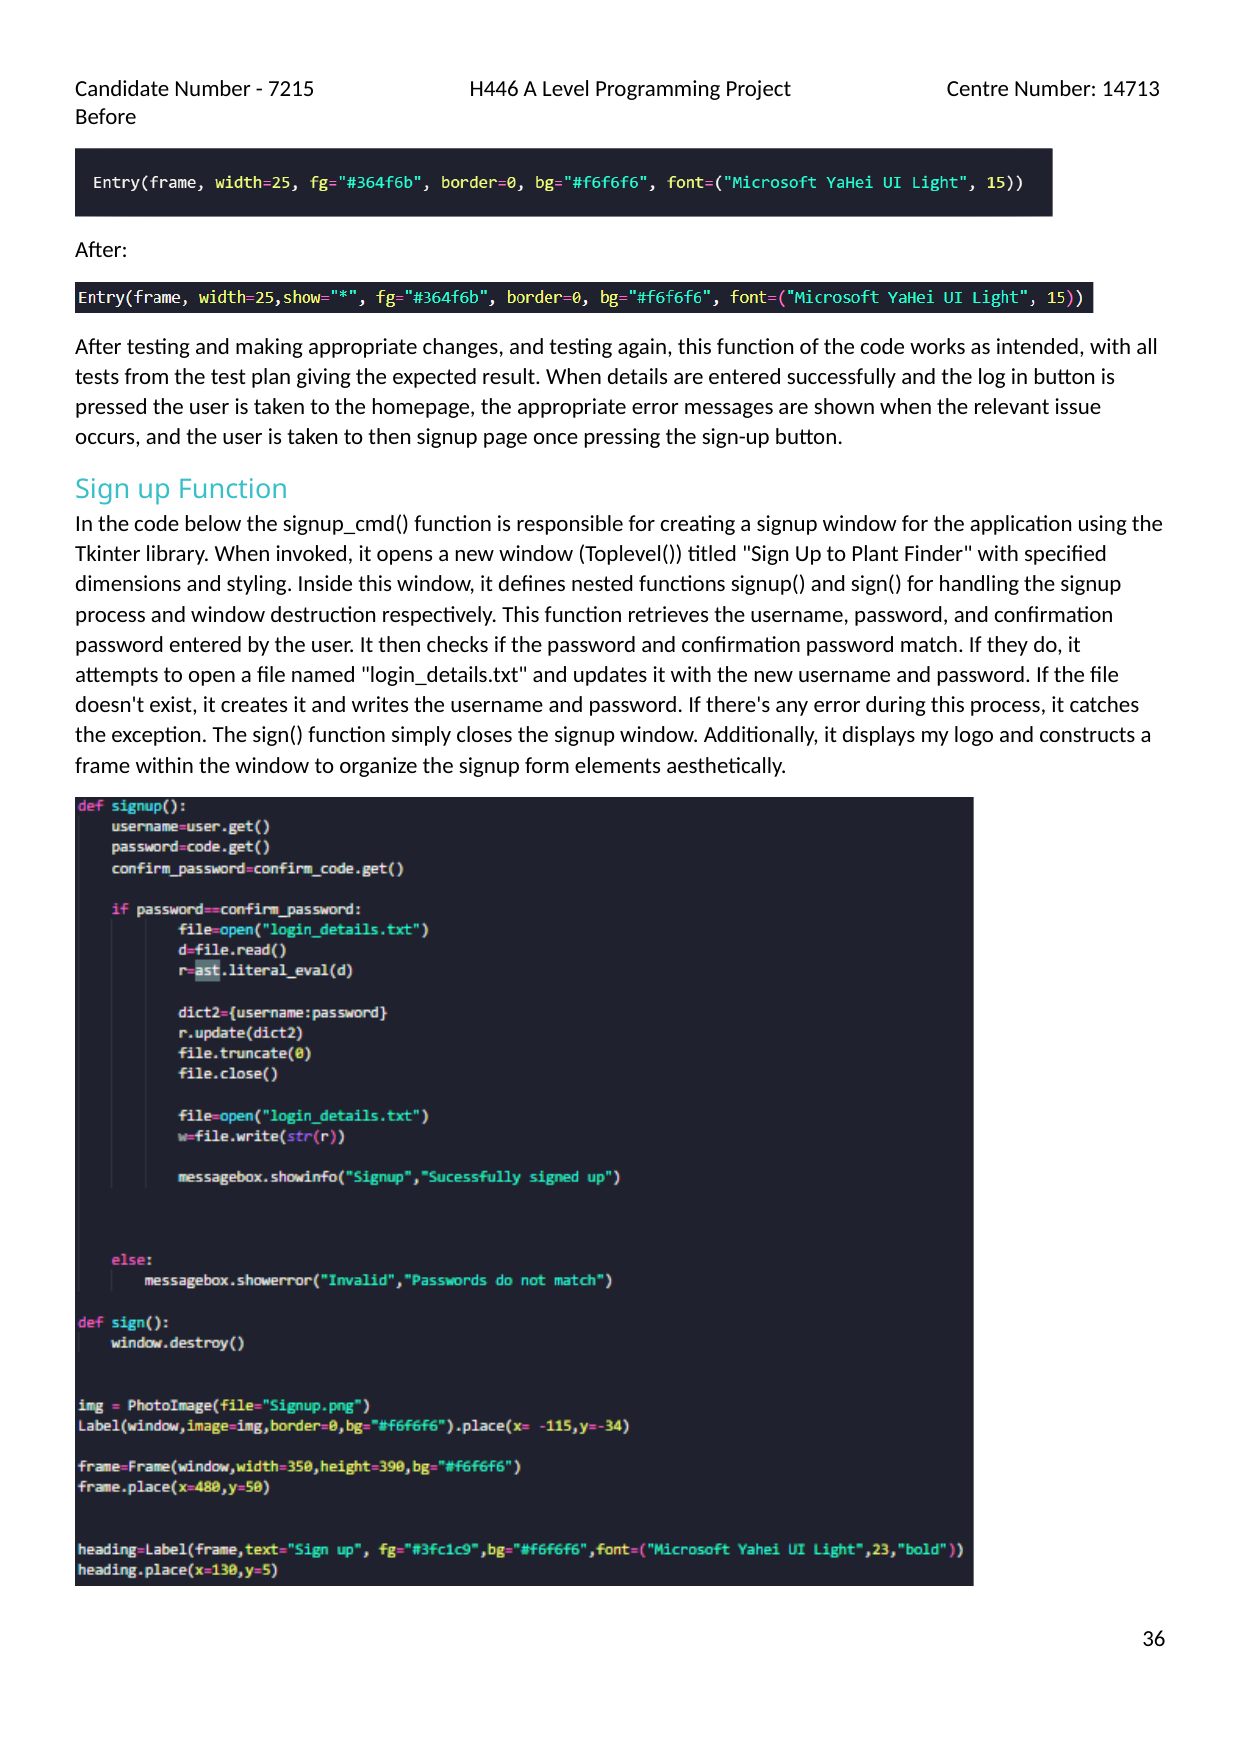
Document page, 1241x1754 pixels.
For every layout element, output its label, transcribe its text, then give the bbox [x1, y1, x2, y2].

text After testing and making appropriate changes, and testing again, this function of the code works as intended, with all tests from the test plan giving the expected result. When details are entered successfully and the log in button is pressed the user is taken to the homepage, the appropriate error messages are shown when the relevant issue occurs, and the user is taken to then signup page once pressing the sign-up button. [75, 332, 1165, 451]
picture [75, 797, 974, 1586]
text In the code below the signup_cmd() function is responsible for creating a signup window for the application using the Tkinter library. When invoked, it opens a new window (Toplevel()) titled "Sign Up to Plant Finder" with specified dimensions and styling. Inside this window, it defines nested functions signup() and sign() for handling the signup process and window destruction respectively. This function retrieves the username, password, and confirmation password entered by the user. It then checks if the password and confirmation password match. If they do, it attempts to open a file named "login_details.txt" and updates it with the new username and password. If the file doesn't exist, it creates it and writes the username and password. If there's any error during this process, it catches the exception. The sign() function simply closes the signup window. Additionally, it displays my logo and constructs a frame within the window to organize the signup form elements aesthetically. [75, 509, 1165, 779]
picture [75, 148, 1053, 217]
picture [75, 282, 1094, 313]
text Before [75, 102, 1165, 130]
text After: [75, 235, 1165, 263]
subtitle Sign up Function [75, 469, 1165, 506]
